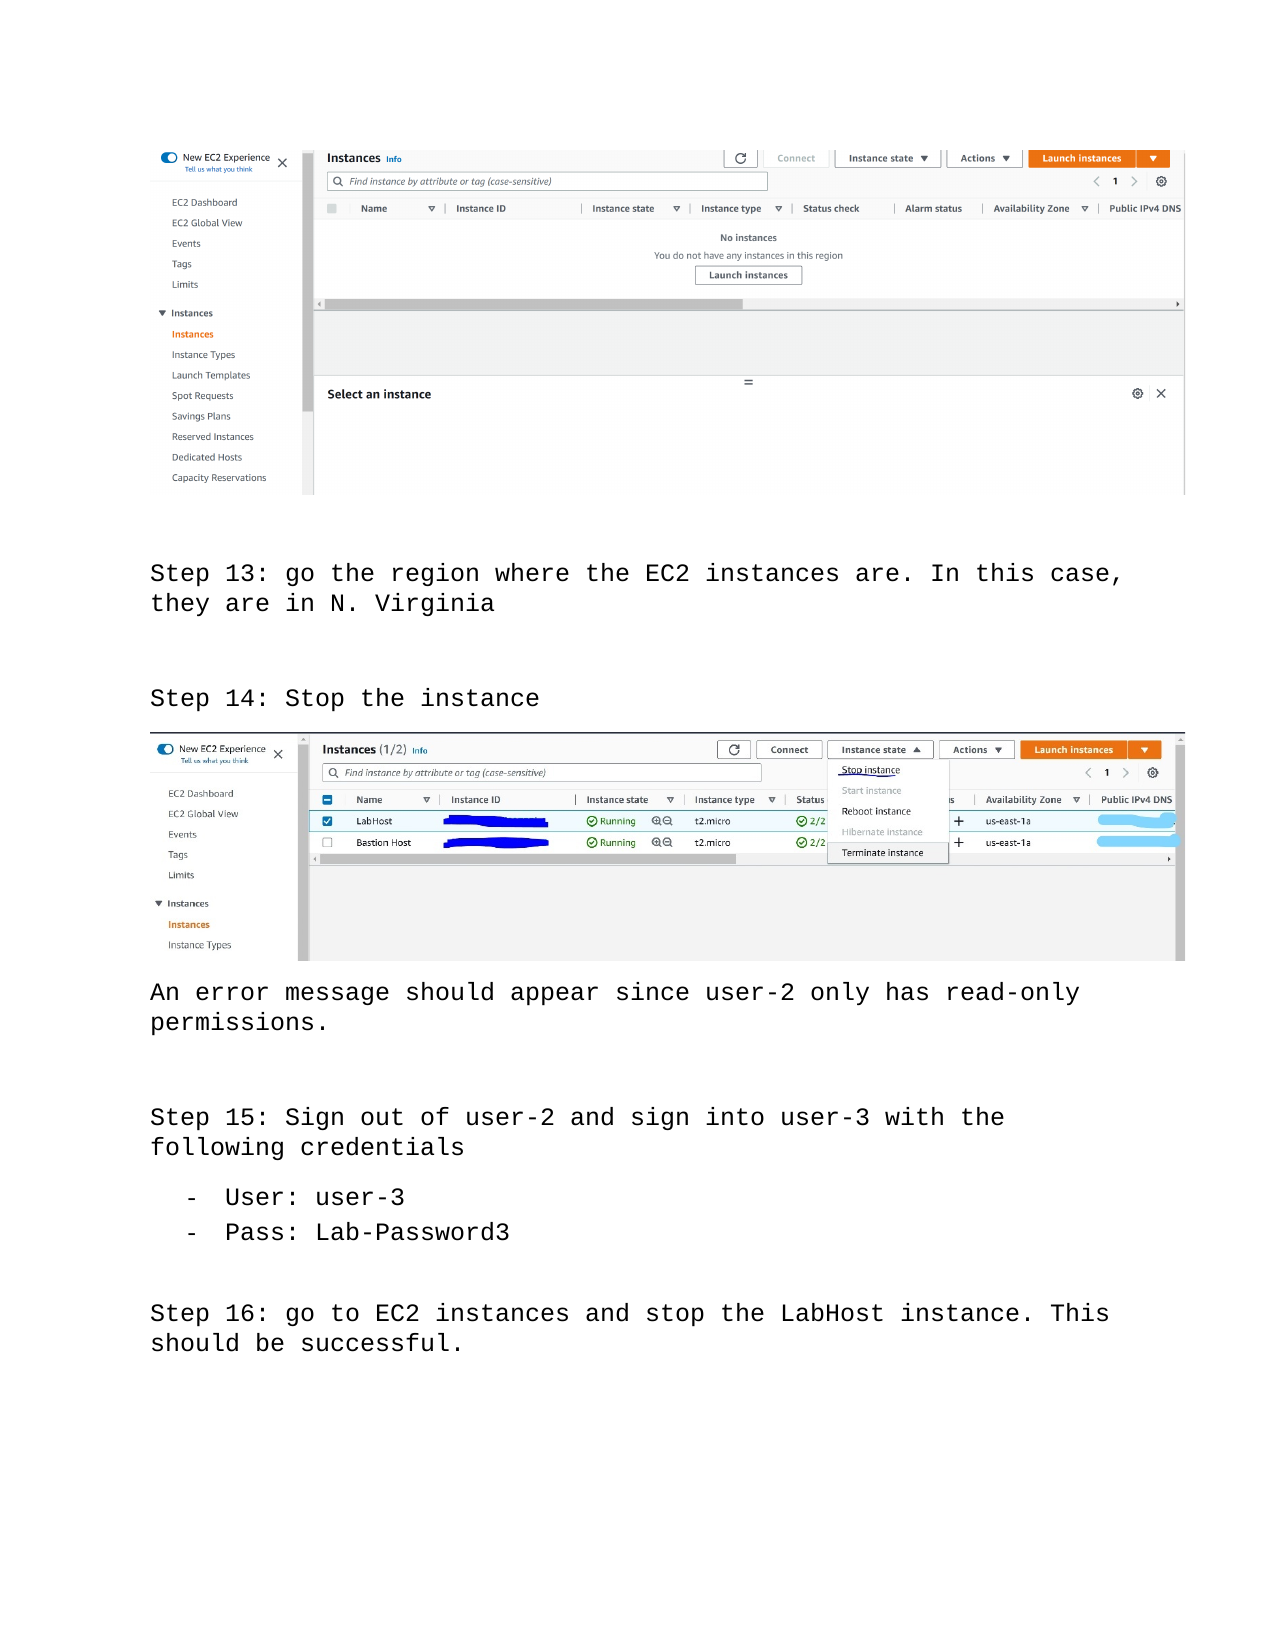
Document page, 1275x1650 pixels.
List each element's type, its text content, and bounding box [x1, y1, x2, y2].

text Step 14: Stop the instance [150, 685, 1125, 713]
picture [150, 150, 1185, 495]
picture [150, 732, 1185, 961]
text An error message should appear since user-2 only has read-only permissions. [150, 979, 1125, 1038]
list User: user-3 [187, 1182, 1125, 1213]
text Step 16: go to EC2 instances and stop the LabHost instance. This should be successful. [150, 1300, 1125, 1359]
list Pass: Lab-Password3 [187, 1217, 1125, 1248]
text Step 13: go the region where the EC2 instances are. In this case, they are in N. Virginia [150, 560, 1125, 619]
text Step 15: Sign out of user-2 and sign into user-3 with the following credentials [150, 1104, 1125, 1163]
